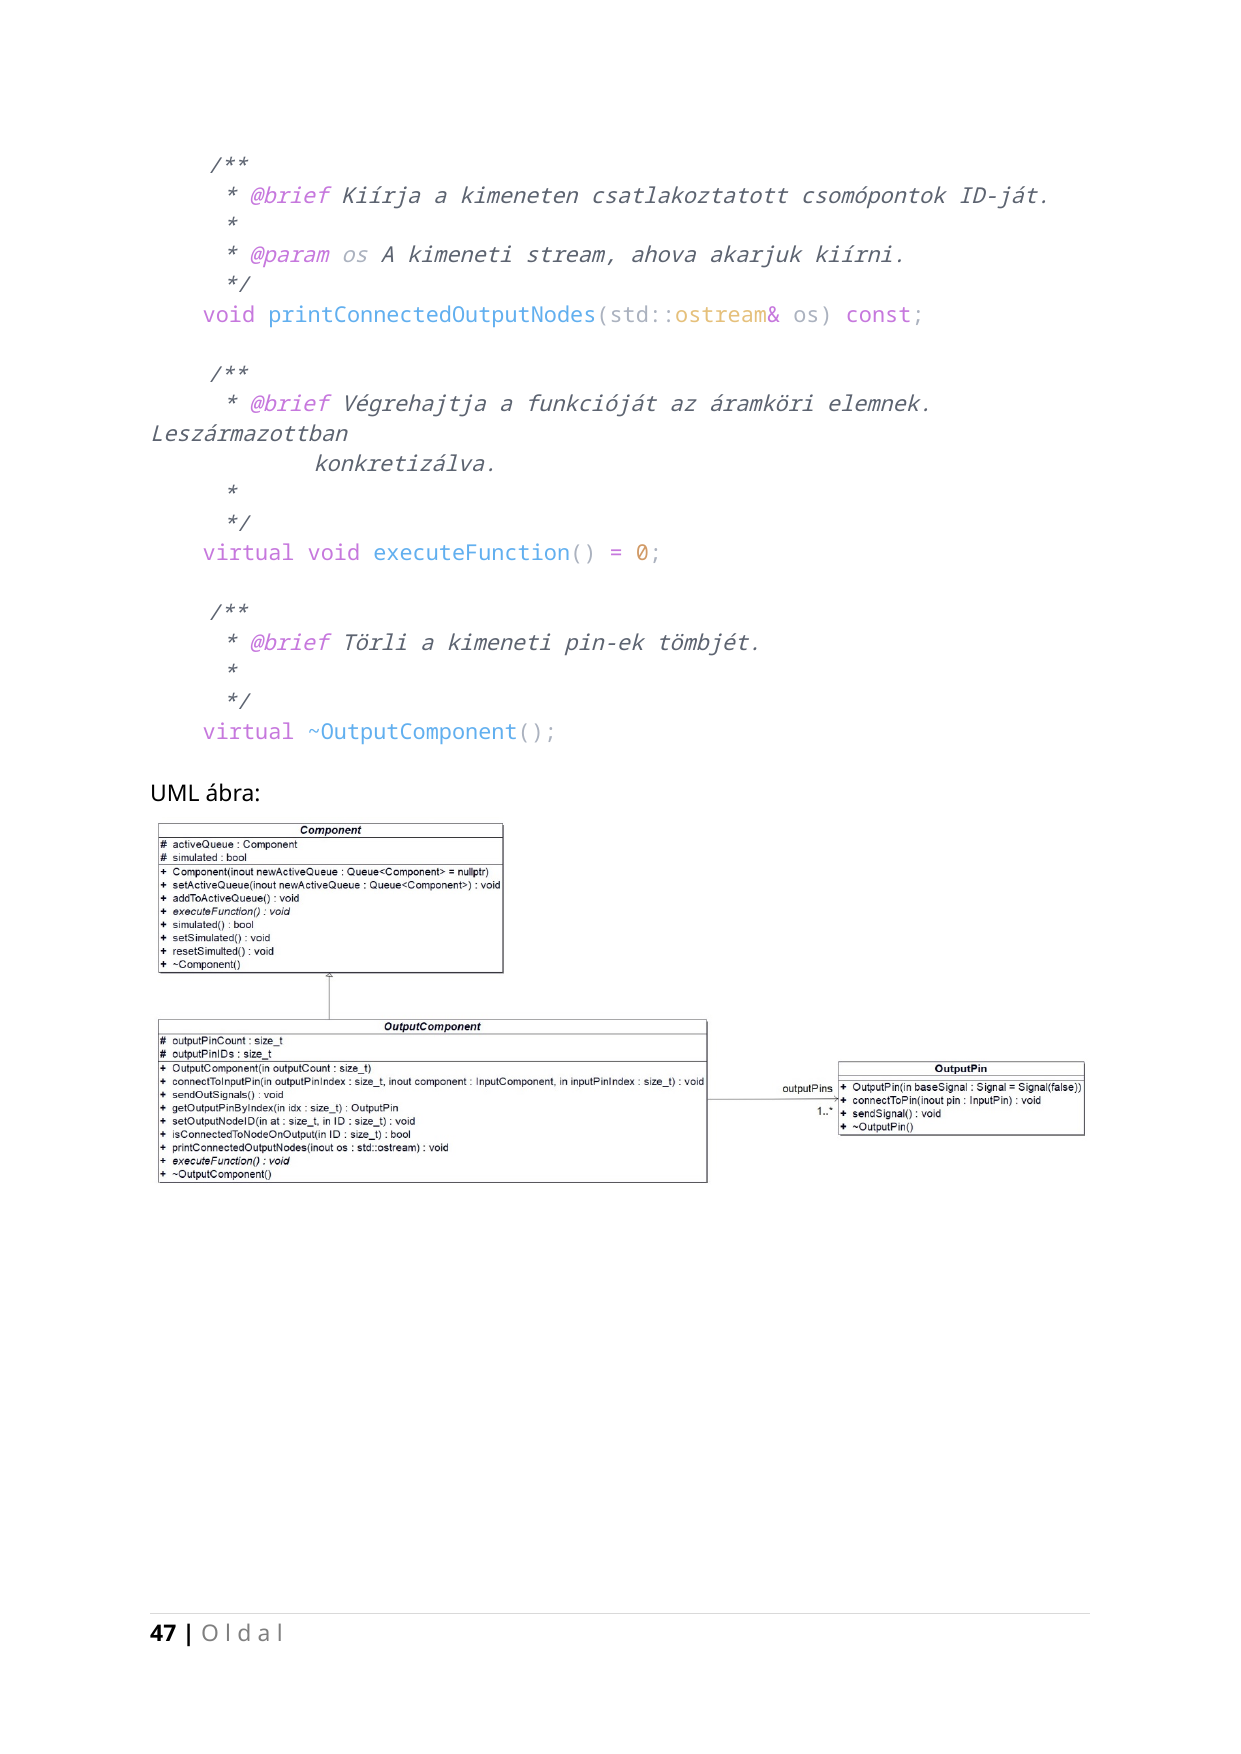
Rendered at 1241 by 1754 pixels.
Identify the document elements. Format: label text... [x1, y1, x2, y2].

text /** [150, 358, 1090, 388]
text /** [150, 597, 1090, 627]
text */ [150, 507, 1090, 537]
text * @brief Végrehajtja a funkcióját az áramköri elemnek. Leszármazottban konkretizálva. [150, 388, 1090, 478]
text virtual ~OutputComponent(); [150, 716, 1090, 777]
text * [150, 478, 1090, 507]
text * @brief Törli a kimeneti pin-ek tömbjét. [150, 627, 1090, 656]
text void printConnectedOutputNodes(std::ostream& os) const; [150, 299, 1090, 329]
text UML ábra: [150, 777, 1090, 808]
text * @brief Kiírja a kimeneten csatlakoztatott csomópontok ID-ját. [150, 180, 1090, 209]
text * [150, 656, 1090, 686]
text * @param os A kimeneti stream, ahova akarjuk kiírni. [150, 239, 1090, 269]
text virtual void executeFunction() = 0; [150, 537, 1090, 567]
text */ [150, 686, 1090, 716]
text * [150, 209, 1090, 239]
text /** [150, 150, 1090, 180]
picture [150, 817, 1091, 1189]
text */ [150, 269, 1090, 299]
